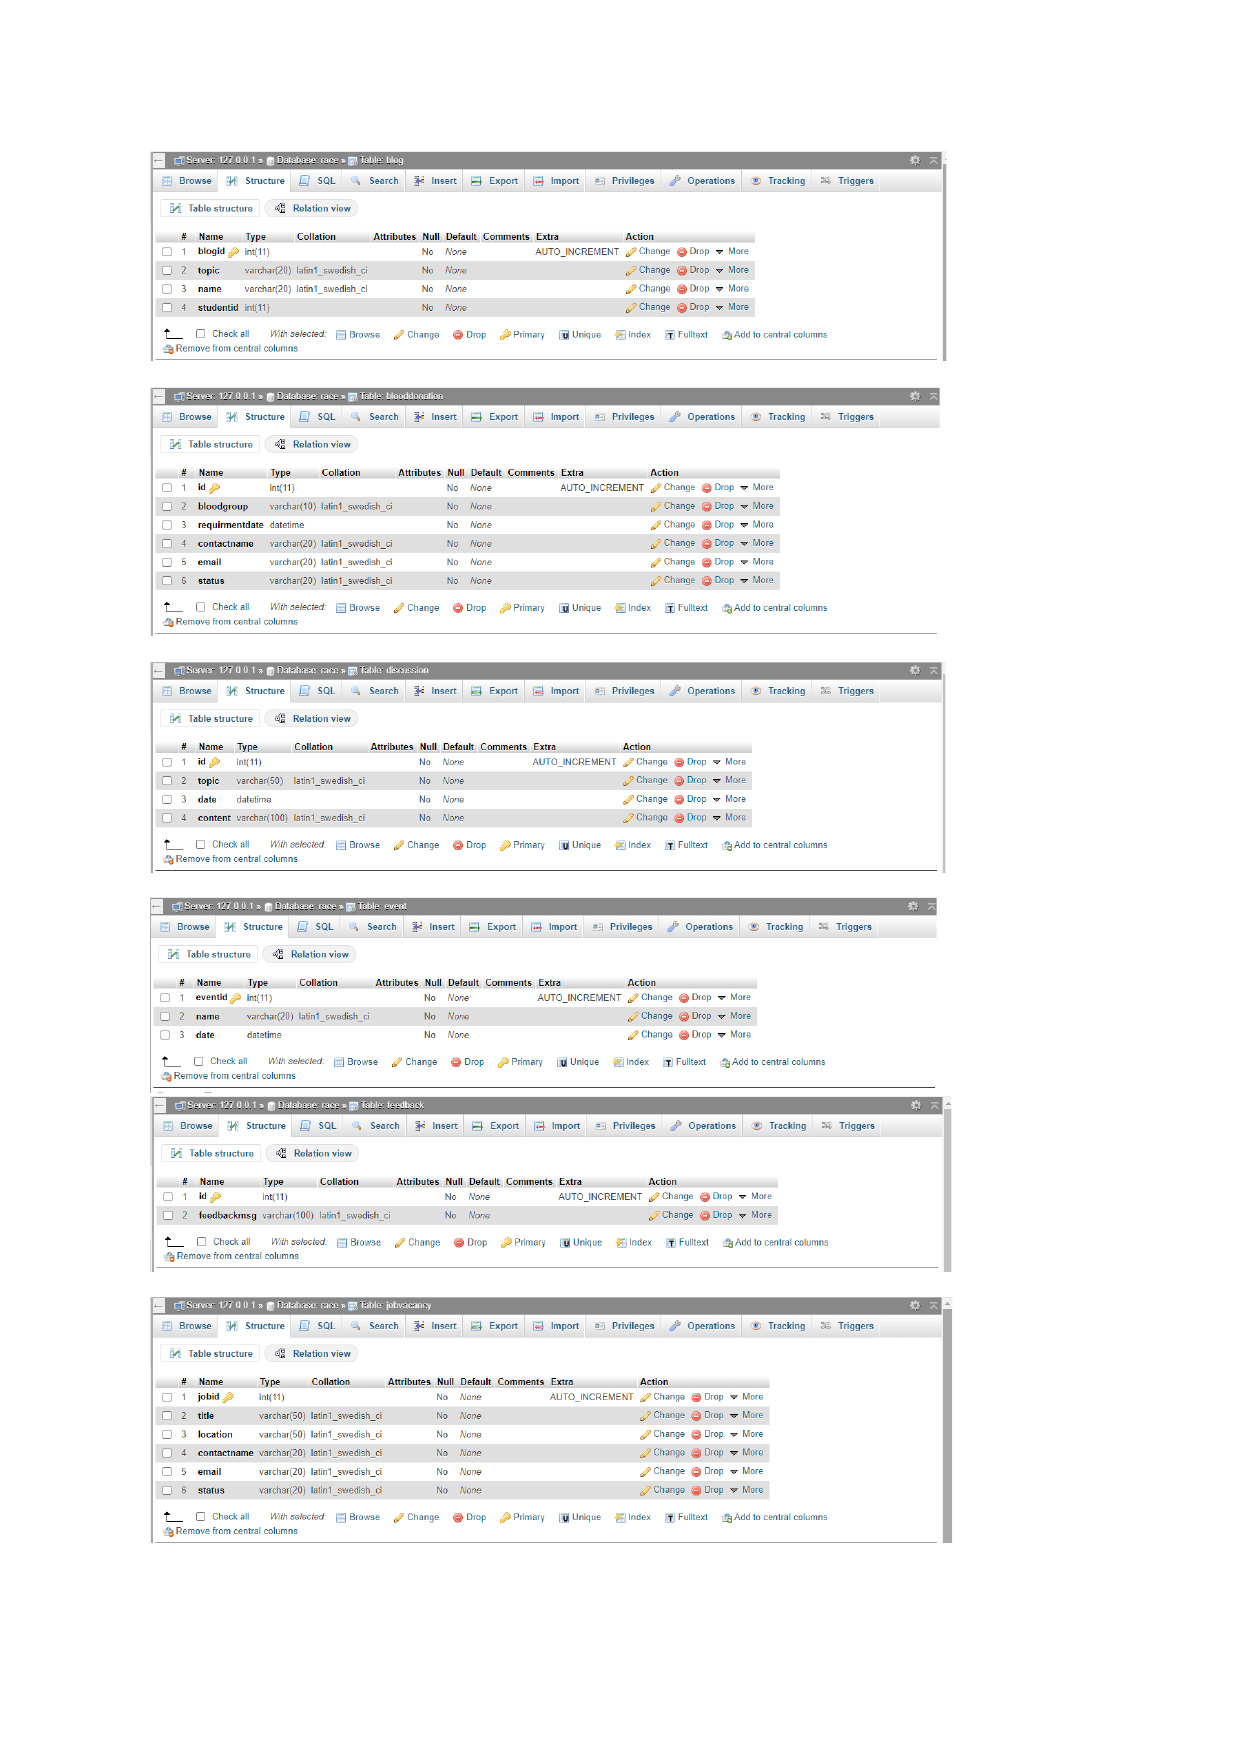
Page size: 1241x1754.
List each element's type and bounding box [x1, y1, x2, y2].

picture [150, 1296, 953, 1543]
picture [150, 897, 937, 1093]
picture [150, 150, 947, 361]
picture [150, 660, 946, 873]
picture [150, 1096, 952, 1272]
picture [150, 386, 940, 636]
